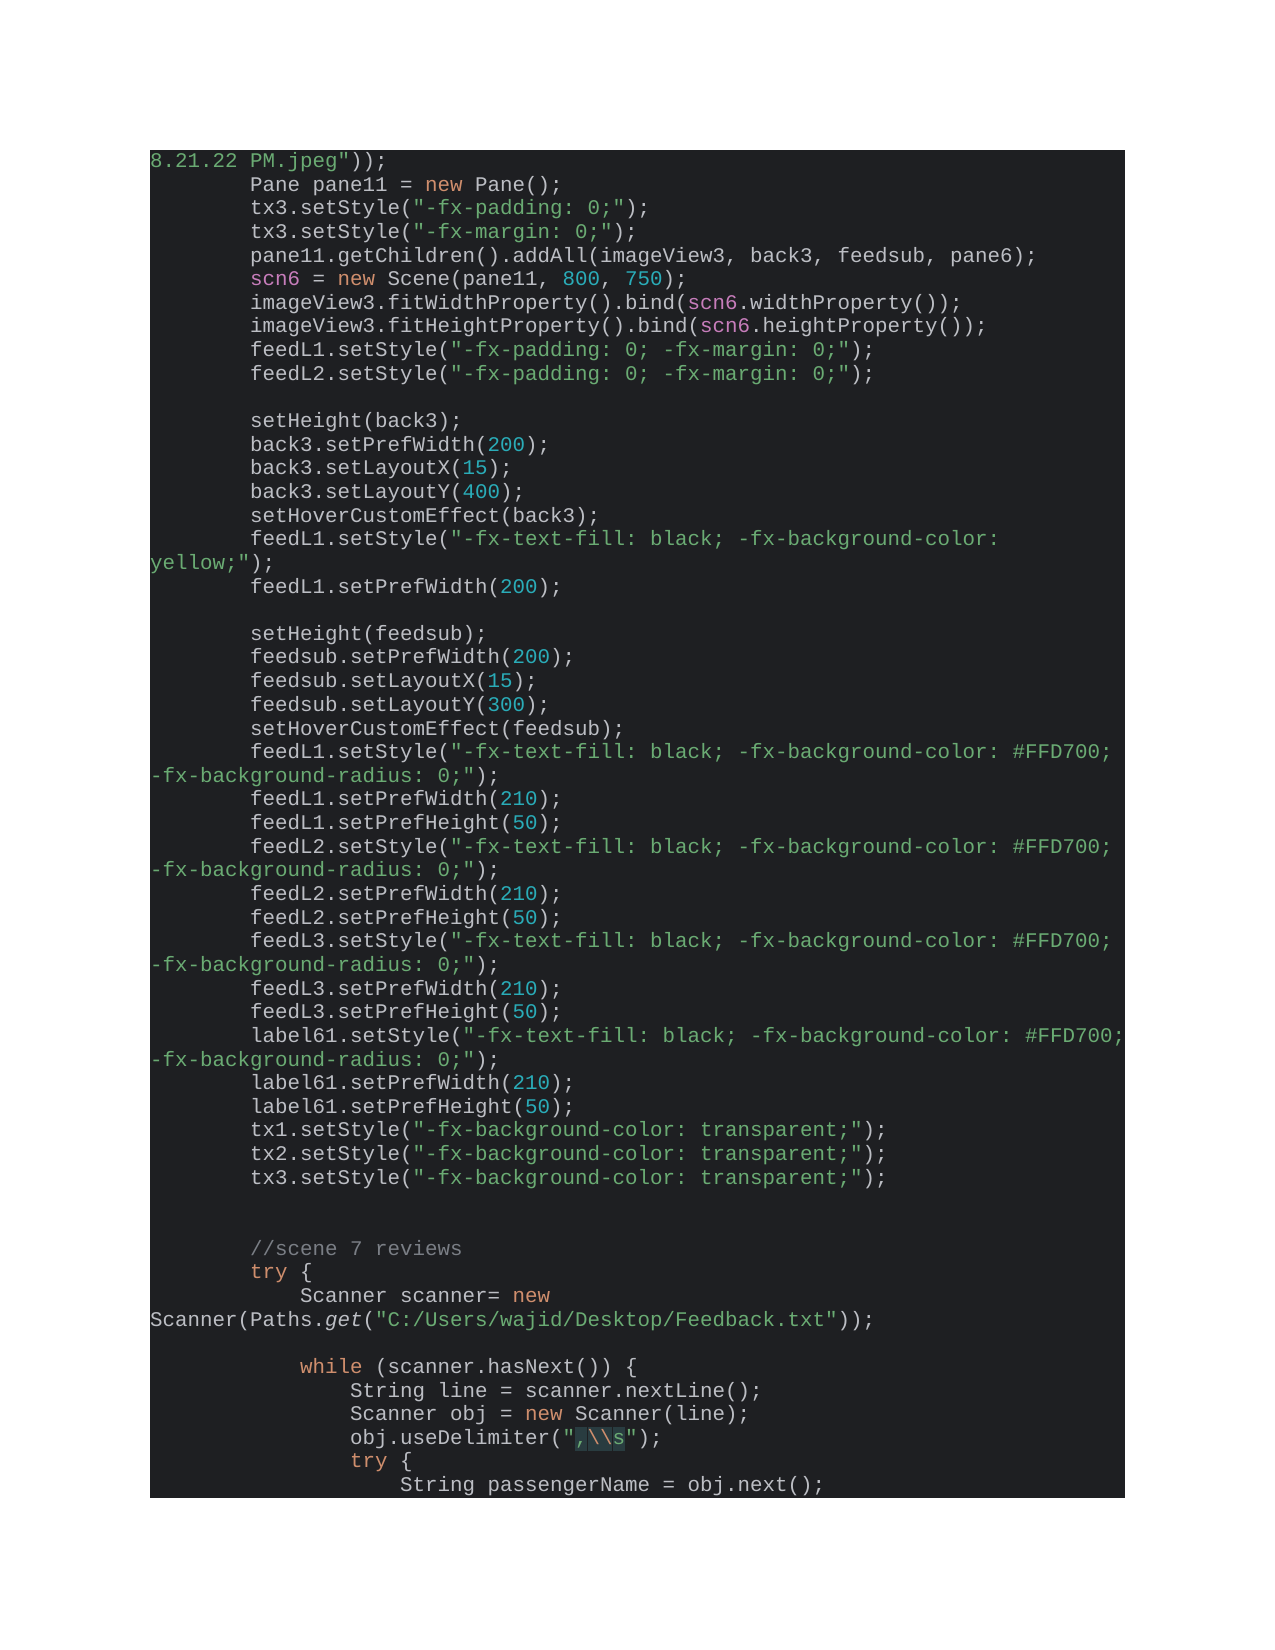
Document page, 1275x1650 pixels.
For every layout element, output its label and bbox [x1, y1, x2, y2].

text [150, 150, 1125, 1498]
